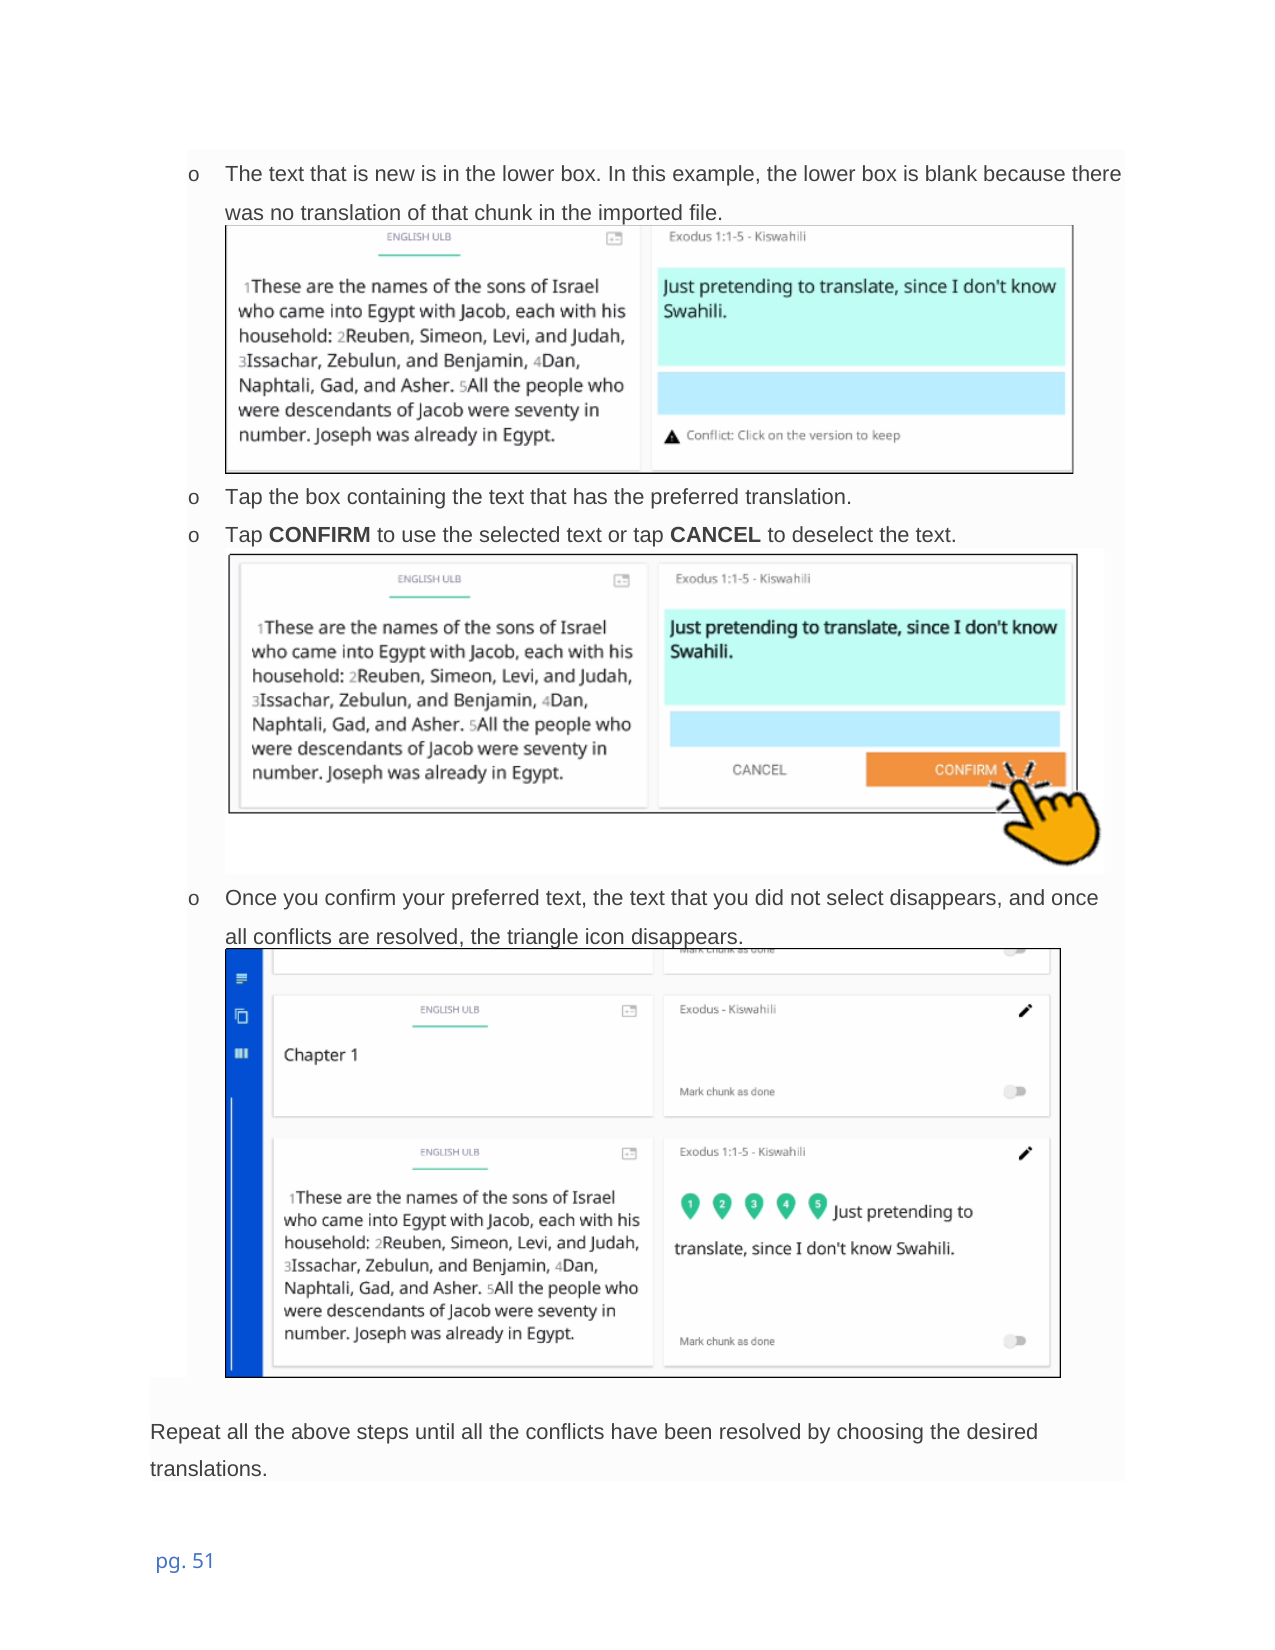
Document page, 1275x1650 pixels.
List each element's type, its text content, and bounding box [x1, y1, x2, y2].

picture [225, 948, 1061, 1378]
list Tap the box containing the text that has the preferred translation. [187, 473, 1125, 511]
picture [225, 225, 1074, 474]
picture [225, 548, 1105, 874]
text Repeat all the above steps until all the conflicts have been resolved by choosing the desired translations. [150, 1406, 1125, 1481]
